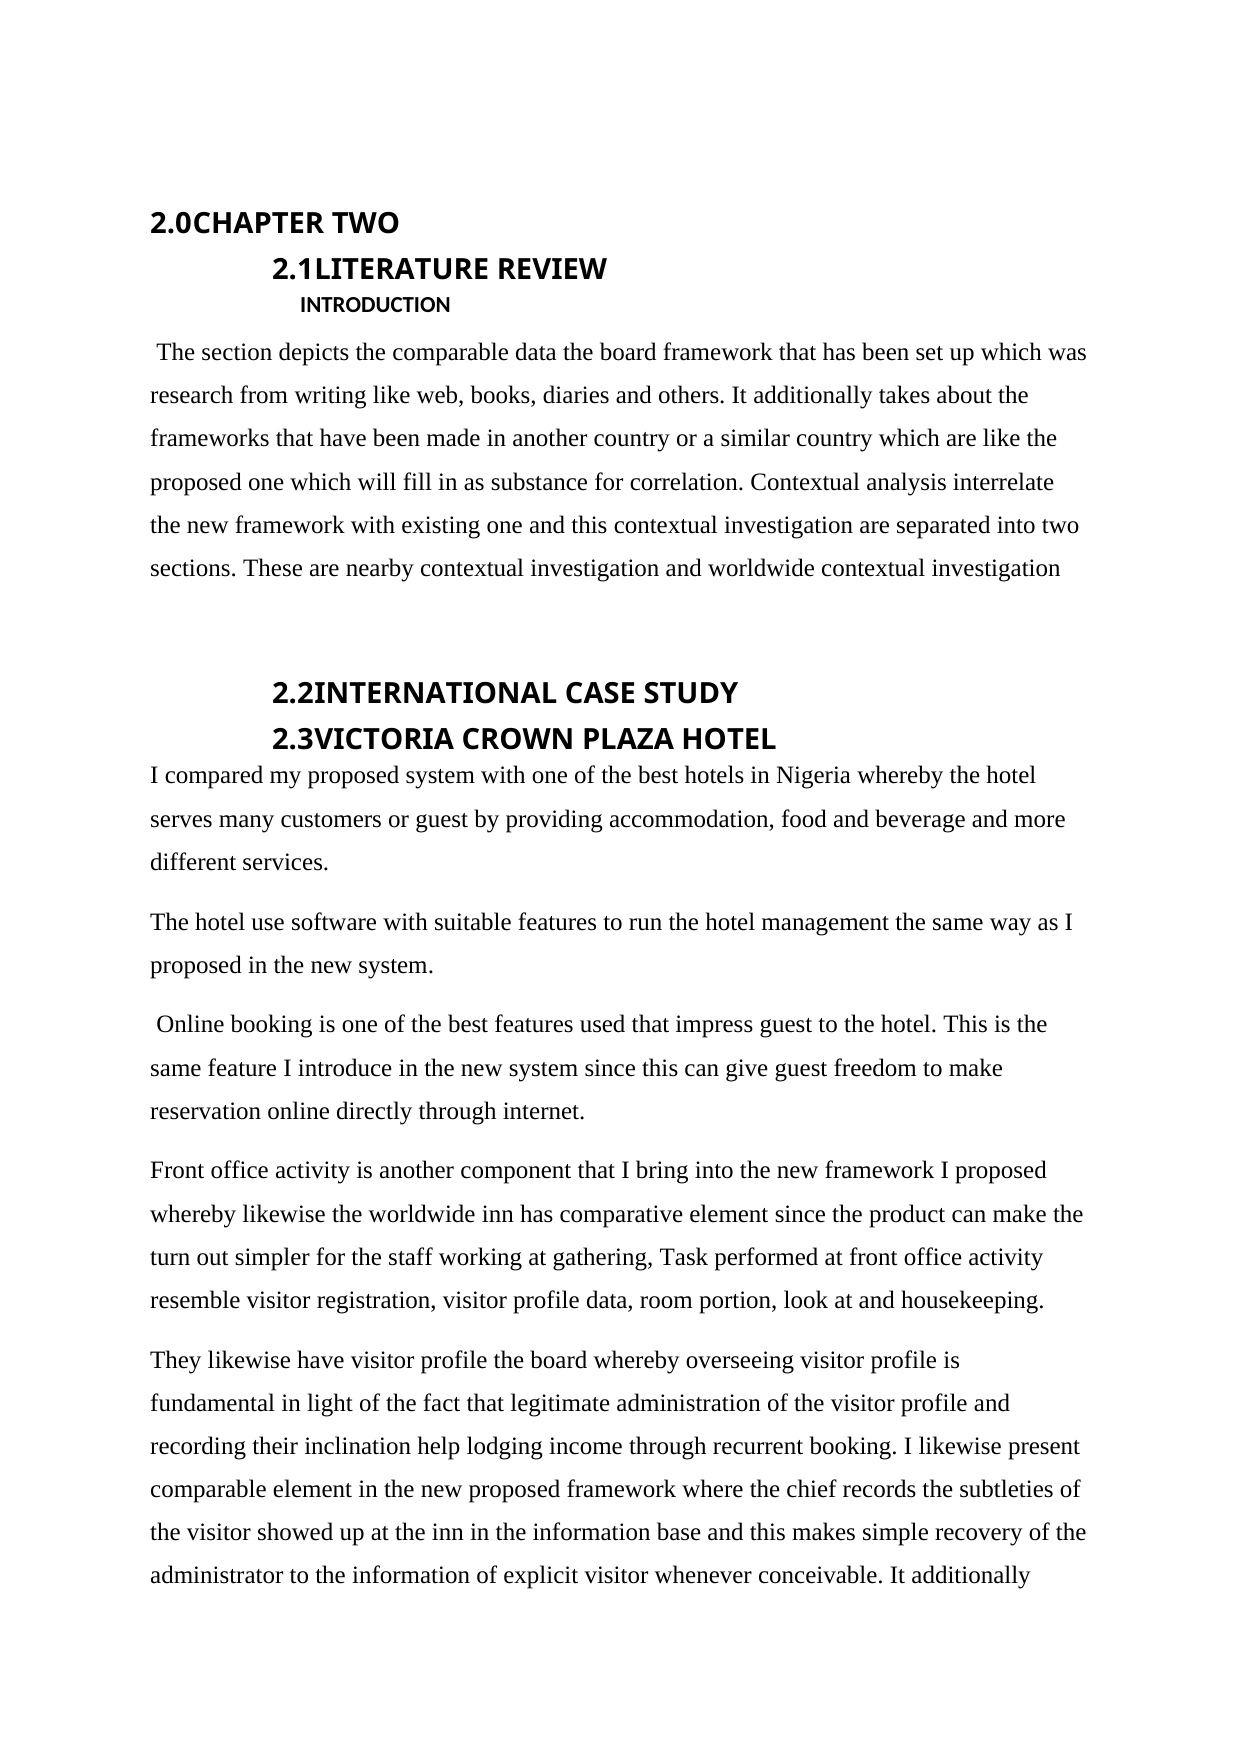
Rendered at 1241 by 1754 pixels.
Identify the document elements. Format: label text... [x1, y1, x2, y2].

text INTRODUCTION [150, 290, 1090, 318]
text The hotel use software with suitable features to run the hotel management the same way as I proposed in the new system. [150, 907, 1090, 978]
subtitle LITERATURE REVIEW [272, 248, 1090, 288]
subtitle CHAPTER TWO [150, 202, 1090, 242]
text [150, 1345, 1090, 1589]
text The section depicts the comparable data the board framework that has been set up which was research from writing like web, books, diaries and others. It additionally takes about the frameworks that have been made in another country or a similar country which are like the proposed one which will fill in as substance for correlation. Contextual analysis interrelate the new framework with existing one and this contextual investigation are separated into two sections. These are nearby contextual investigation and worldwide contextual investigation [150, 337, 1090, 582]
text Front office activity is another component that I bring into the new framework I proposed whereby likewise the worldwide inn has comparative element since the product can make the turn out simpler for the staff working at gathering, Task performed at front office activity resemble visitor registration, visitor profile data, room portion, look at and housekeeping. [150, 1156, 1090, 1314]
text Online booking is one of the best features used that impress guest to the hotel. This is the same feature I introduce in the new system since this can give guest freedom to make reservation online directly through internet. [150, 1009, 1090, 1124]
subtitle VICTORIA CROWN PLAZA HOTEL [272, 719, 1090, 758]
text I compared my proposed system with one of the best hotels in Nigeria whereby the hotel serves many customers or guest by providing accommodation, food and beverage and more different services. [150, 761, 1090, 876]
subtitle INTERNATIONAL CASE STUDY [272, 672, 1090, 712]
